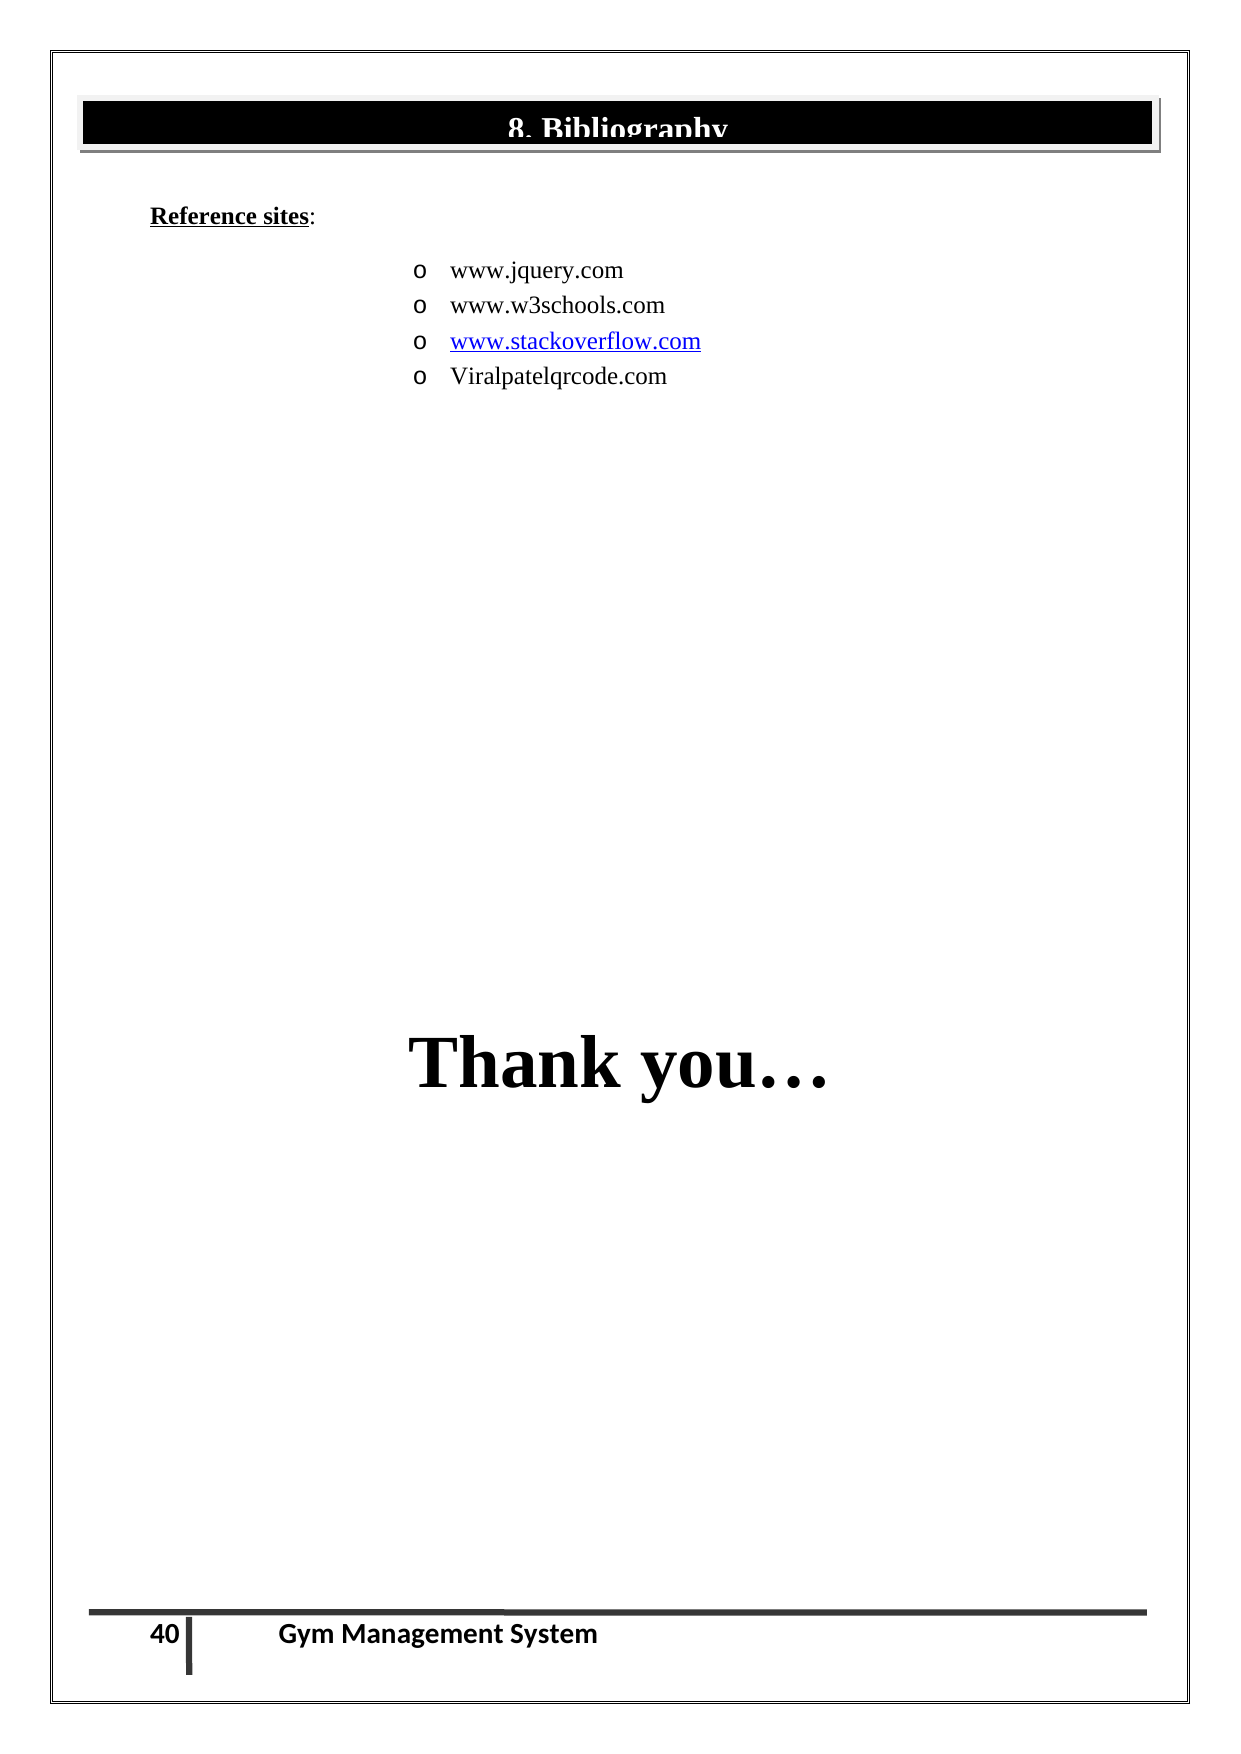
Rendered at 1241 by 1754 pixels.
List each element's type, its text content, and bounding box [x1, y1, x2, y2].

text Reference sites: [150, 201, 1120, 230]
text Thank you… [150, 1017, 1090, 1104]
list Viralpatelqrcode.com [412, 361, 1120, 392]
list www.jquery.com [412, 255, 1120, 286]
list www.stackoverflow.com [412, 326, 1120, 357]
list www.w3schools.com [412, 290, 1120, 321]
